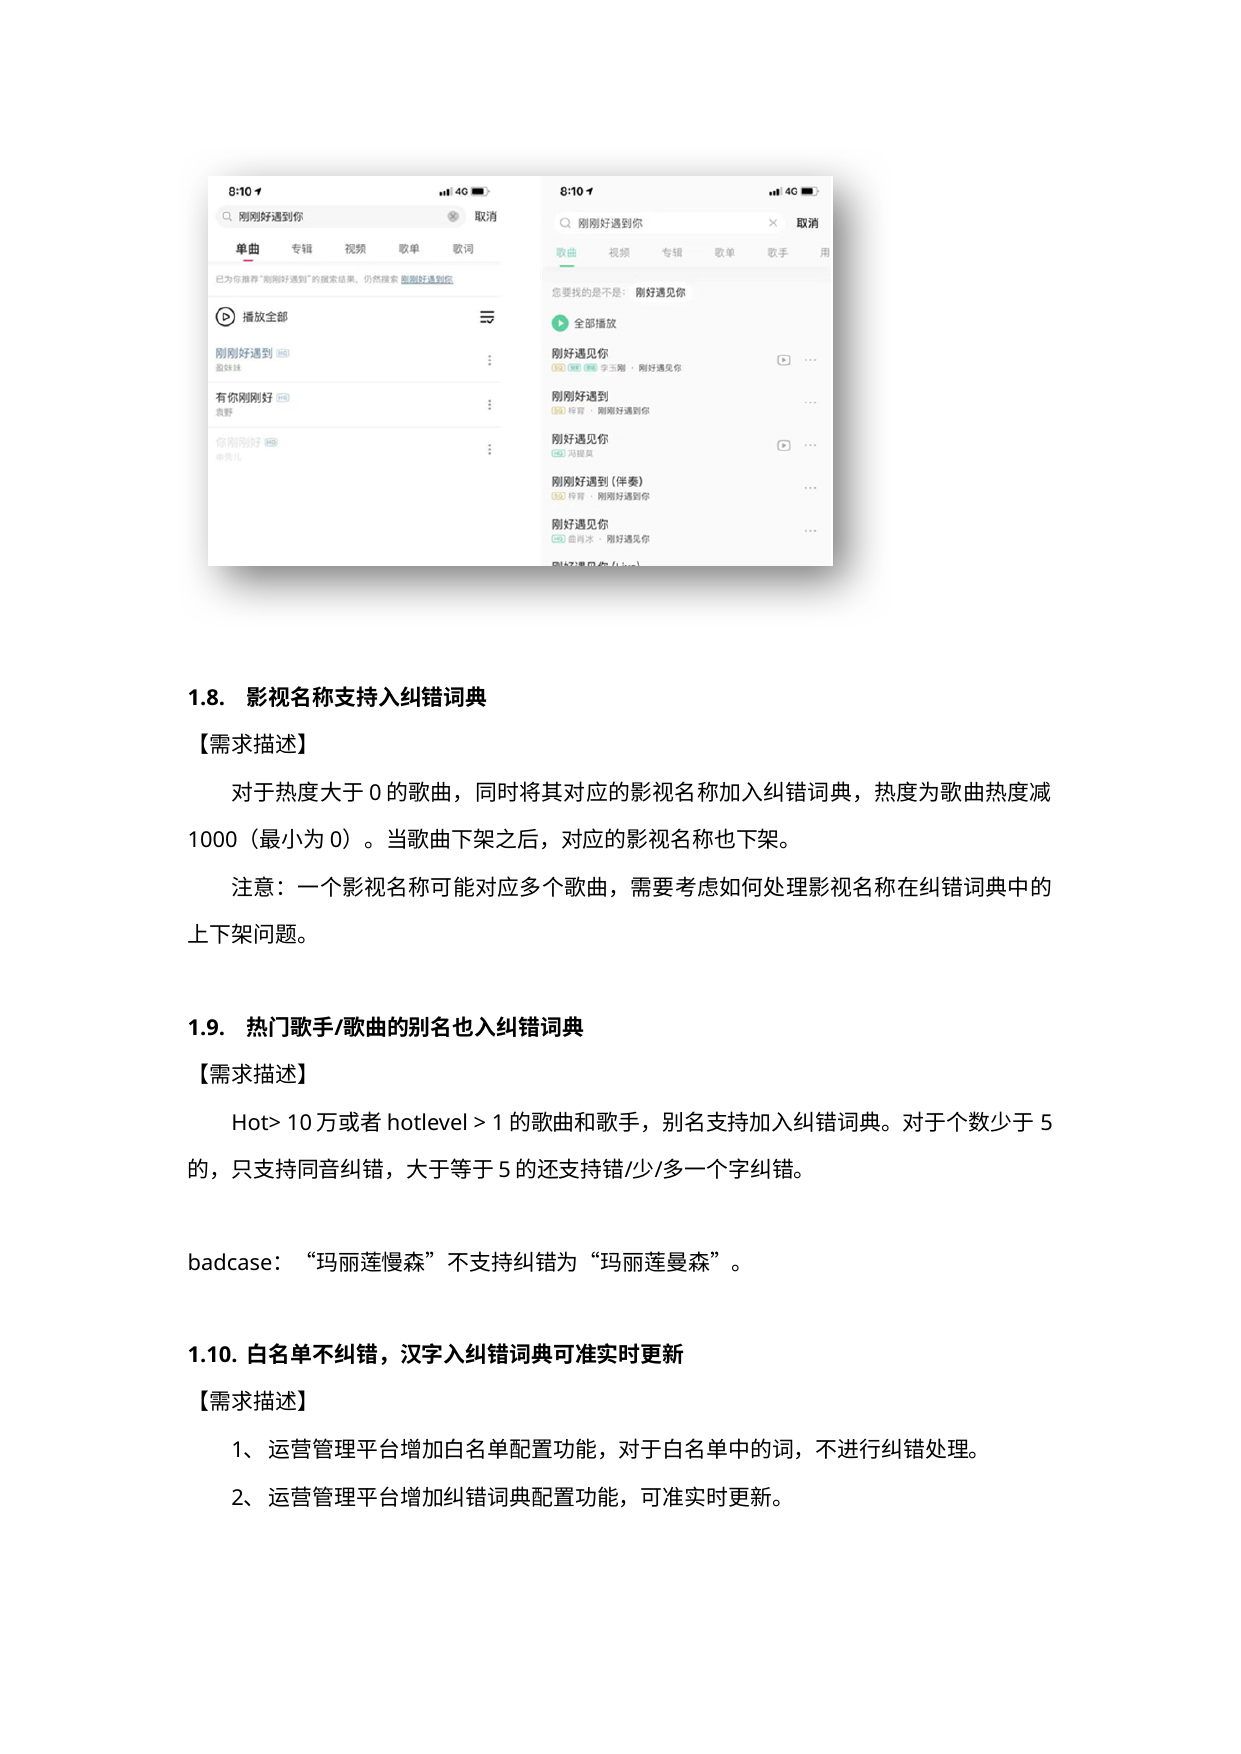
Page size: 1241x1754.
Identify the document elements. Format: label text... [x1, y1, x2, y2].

list 白名单不纠错，汉字入纠错词典可准实时更新 [187, 1337, 1053, 1368]
text Hot> 10万或者hotlevel > 1的歌曲和歌手，别名支持加入纠错词典。对于个数少于5的，只支持同音纠错，大于等于5的还支持错/少/多一个字纠错。 [187, 1104, 1053, 1184]
picture [208, 176, 833, 566]
text 【需求描述】 [187, 727, 1053, 759]
list 热门歌手/歌曲的别名也入纠错词典 [187, 1009, 1053, 1041]
text 注意：一个影视名称可能对应多个歌曲，需要考虑如何处理影视名称在纠错词典中的上下架问题。 [187, 870, 1053, 949]
list 影视名称支持入纠错词典 [187, 679, 1053, 711]
text 【需求描述】 [187, 1384, 1053, 1416]
text badcase：“玛丽莲慢森”不支持纠错为“玛丽莲曼森”。 [187, 1244, 1053, 1276]
text 对于热度大于0的歌曲，同时将其对应的影视名称加入纠错词典，热度为歌曲热度减1000（最小为0）。当歌曲下架之后，对应的影视名称也下架。 [187, 774, 1053, 854]
text 【需求描述】 [187, 1057, 1053, 1089]
list 运营管理平台增加纠错词典配置功能，可准实时更新。 [231, 1479, 1053, 1511]
list 运营管理平台增加白名单配置功能，对于白名单中的词，不进行纠错处理。 [231, 1432, 1053, 1464]
